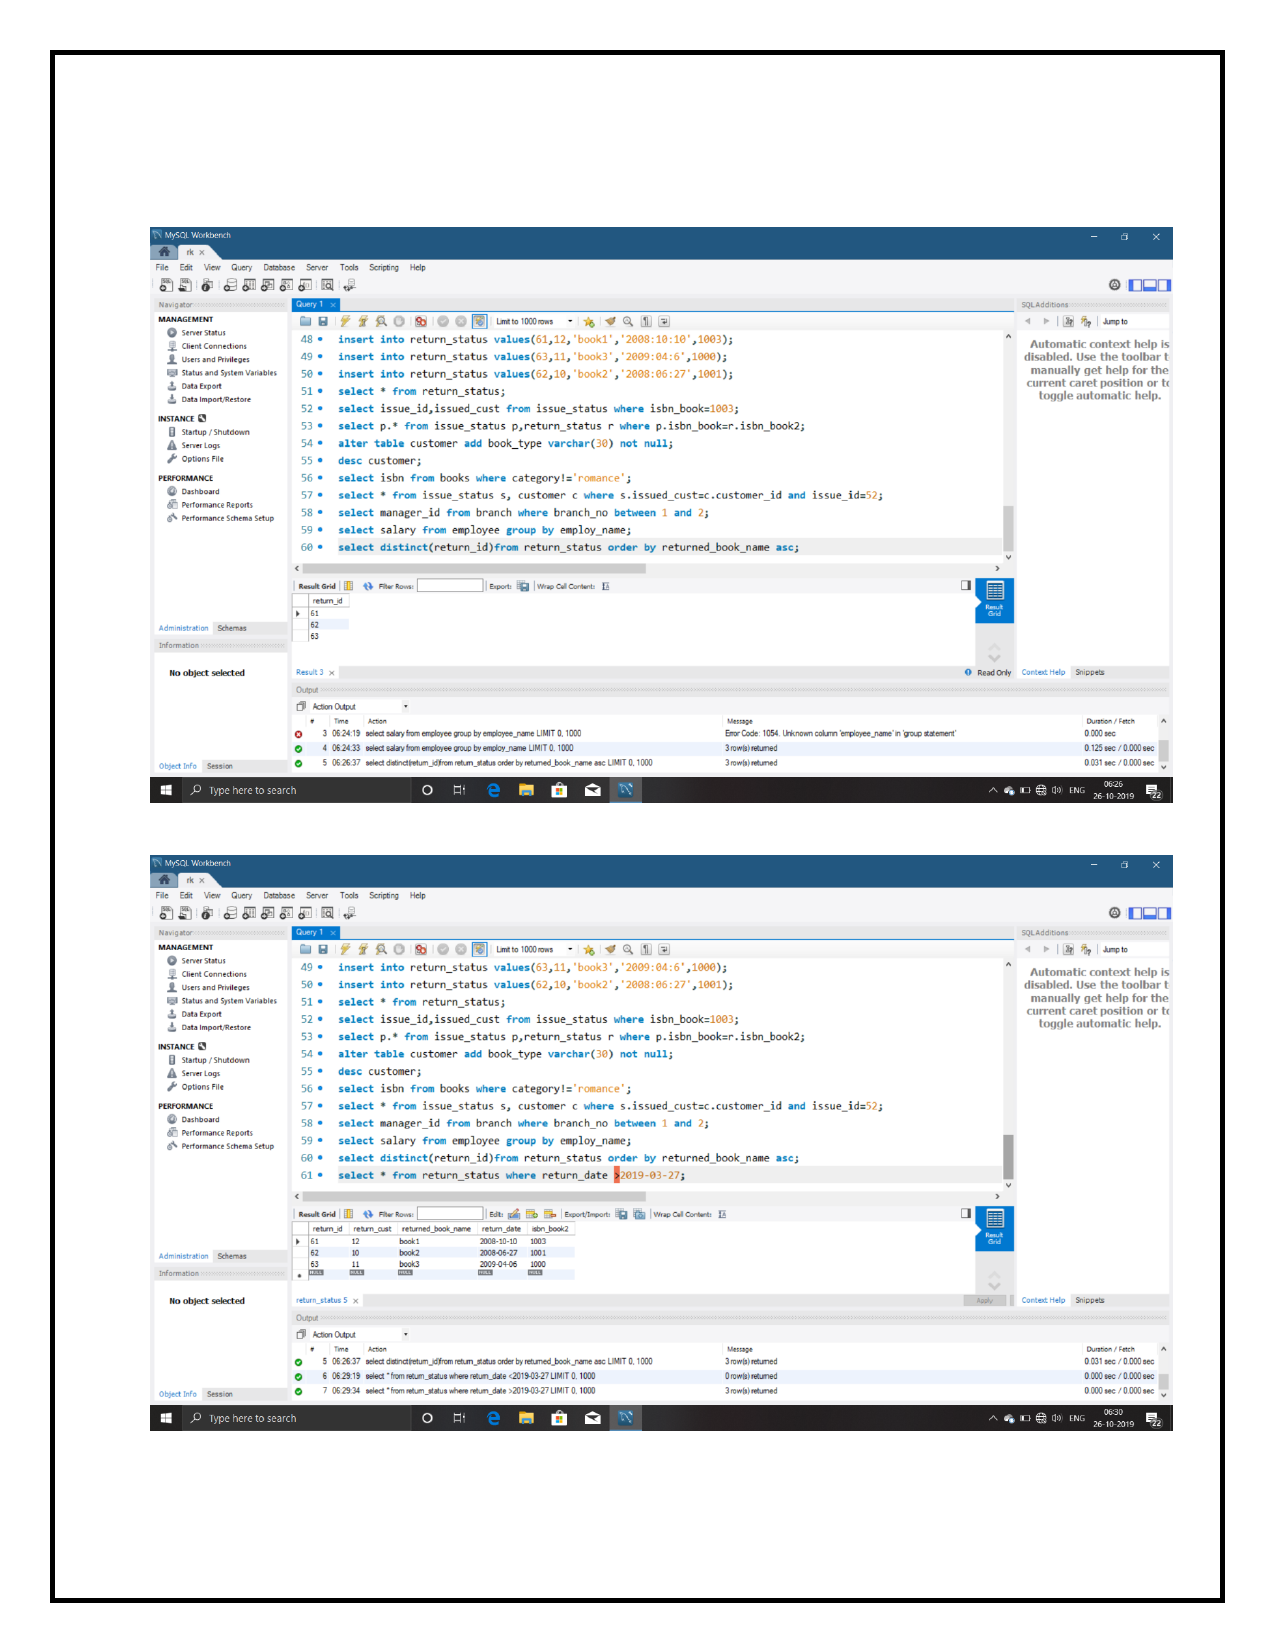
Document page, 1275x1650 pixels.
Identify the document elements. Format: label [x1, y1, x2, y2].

picture [150, 855, 1173, 1431]
picture [150, 227, 1173, 803]
